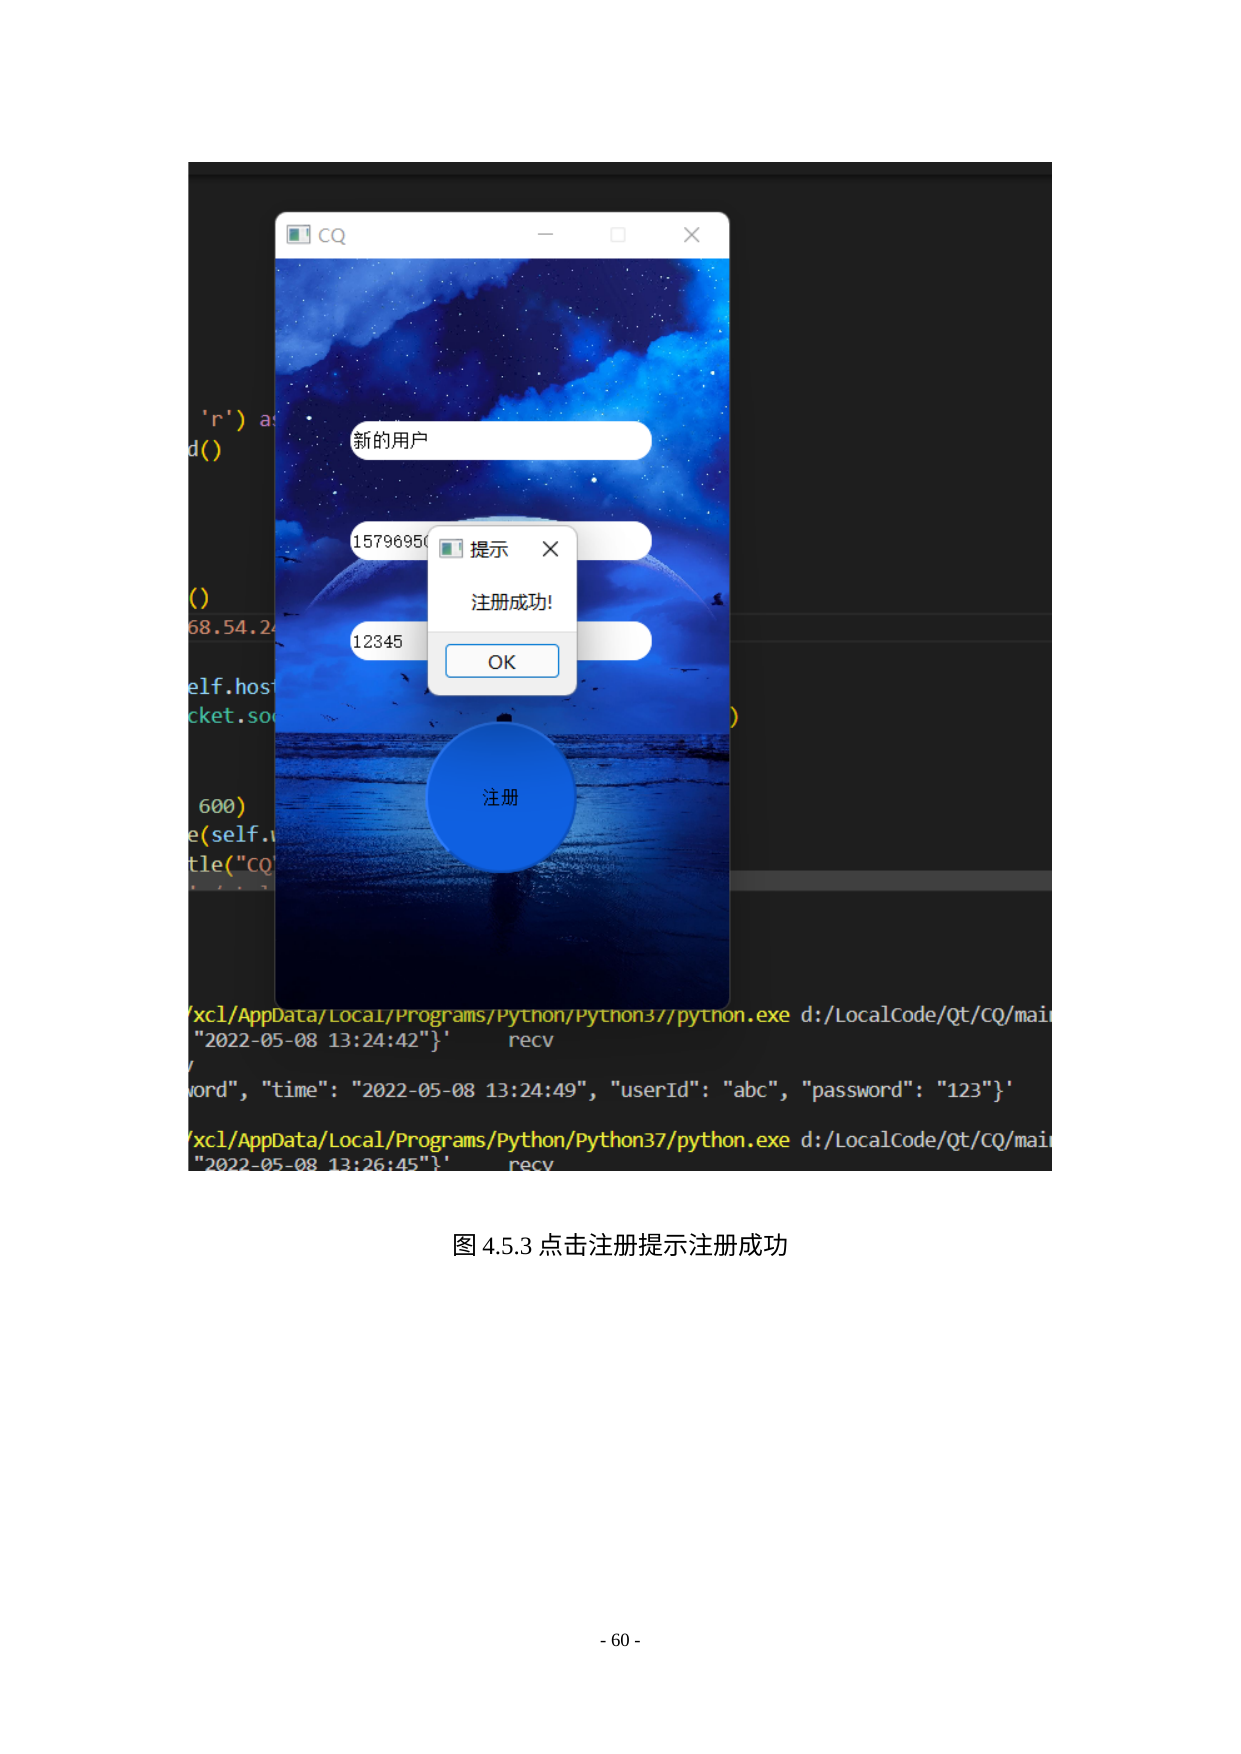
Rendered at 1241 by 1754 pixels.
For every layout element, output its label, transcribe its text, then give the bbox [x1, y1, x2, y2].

picture [188, 162, 1052, 1171]
text 图4.5.3 点击注册提示注册成功 [187, 1211, 1053, 1276]
